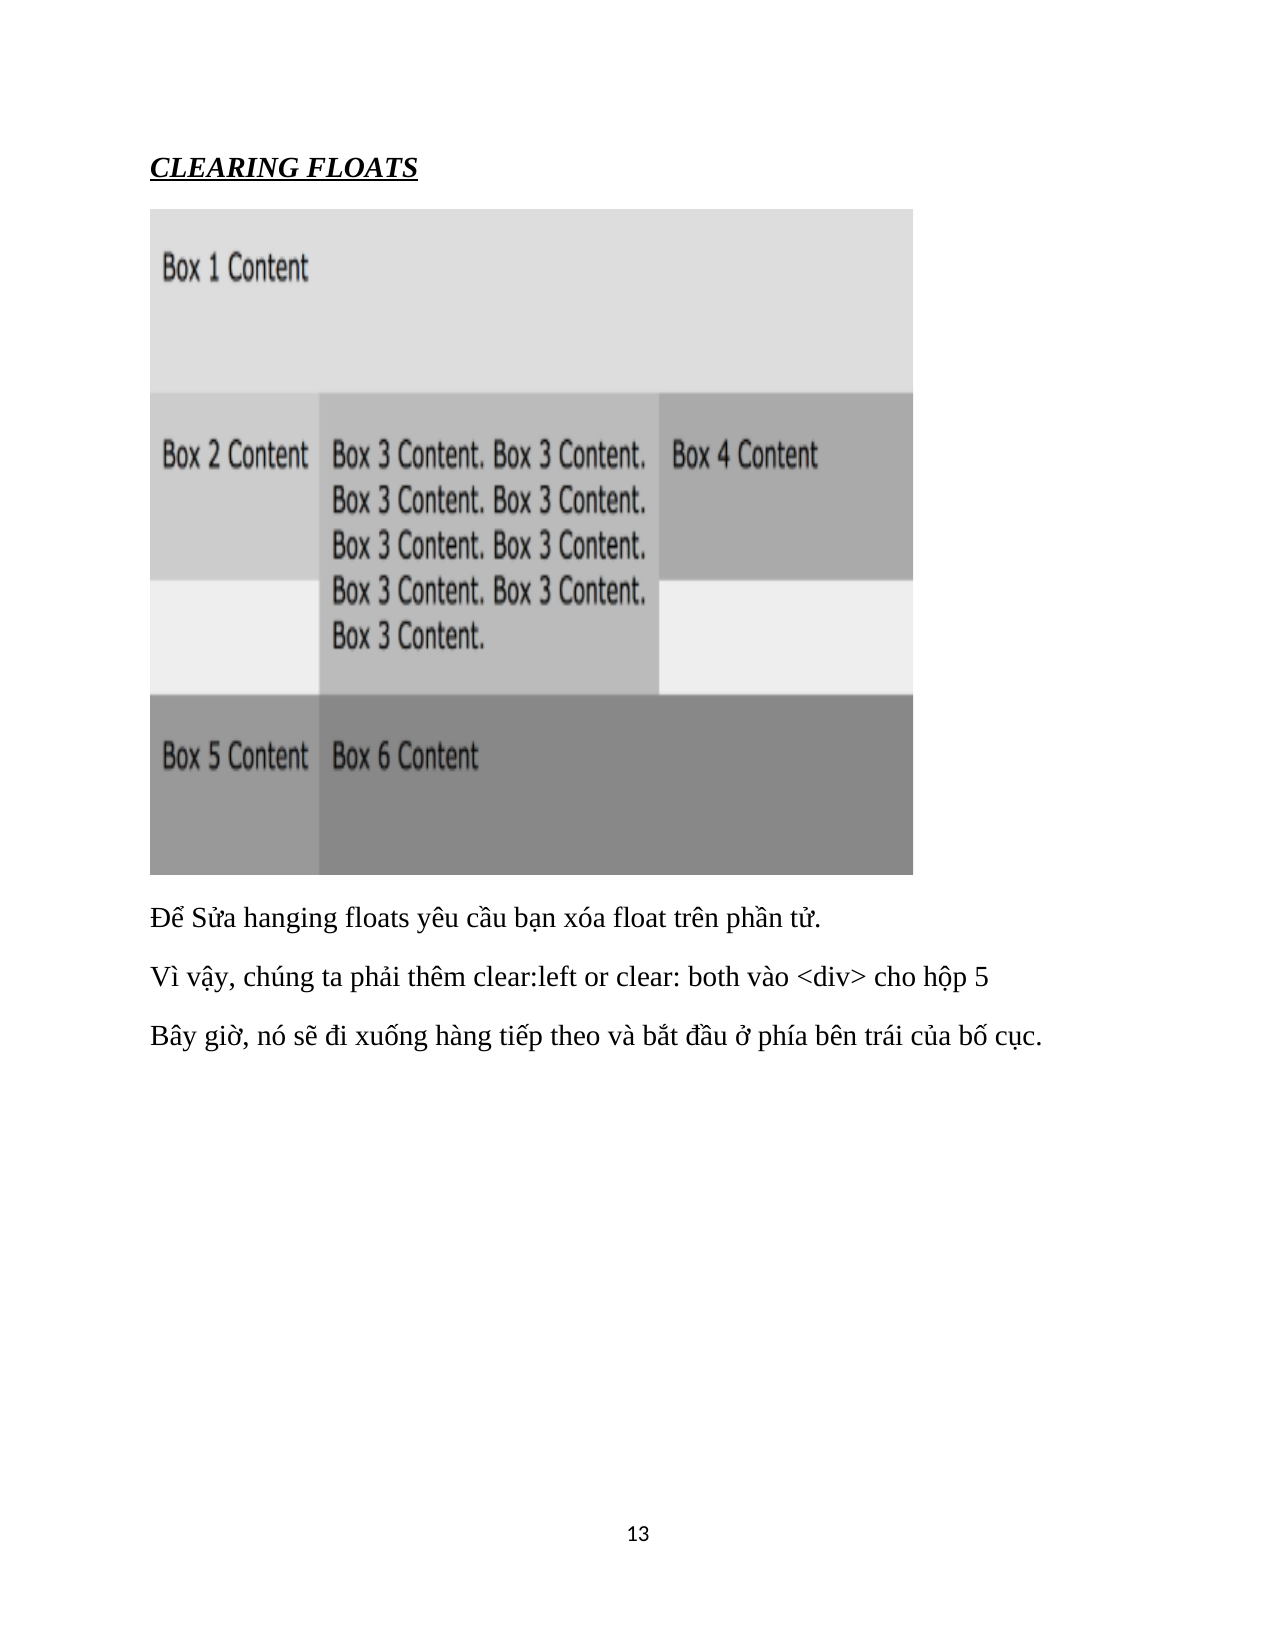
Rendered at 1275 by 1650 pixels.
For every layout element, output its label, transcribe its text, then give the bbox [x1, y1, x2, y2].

text Vì vậy, chúng ta phải thêm clear:left or clear: both vào <div> cho hộp 5 [150, 959, 1125, 993]
text Để Sửa hanging floats yêu cầu bạn xóa float trên phần tử. [150, 900, 1125, 933]
picture [150, 209, 914, 875]
text Bây giờ, nó sẽ đi xuống hàng tiếp theo và bắt đầu ở phía bên trái của bố cục. [150, 1018, 1125, 1052]
text CLEARING FLOATS [150, 150, 1125, 183]
